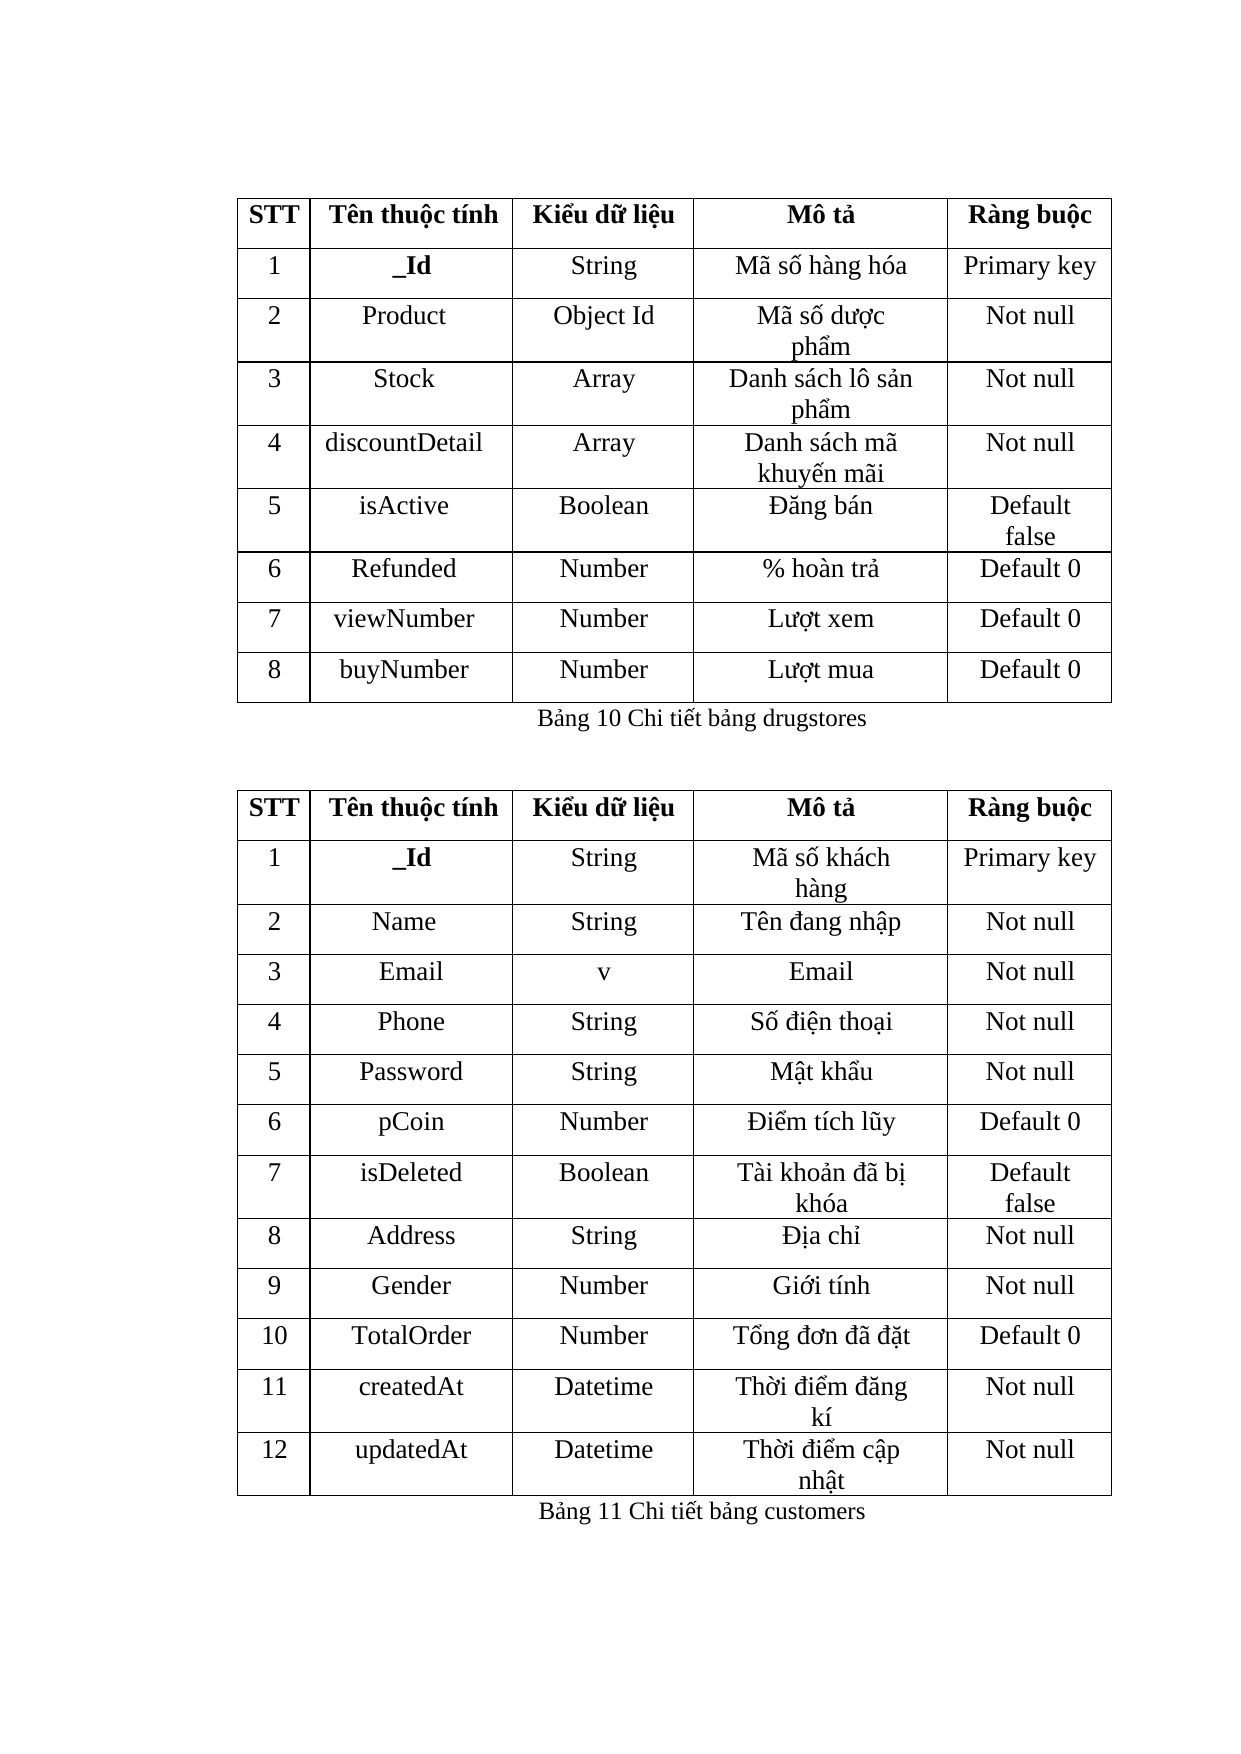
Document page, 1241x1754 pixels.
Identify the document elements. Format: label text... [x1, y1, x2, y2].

table_cell Stock [311, 363, 512, 425]
table_cell Primary key [948, 841, 1111, 903]
table_cell Email [311, 955, 512, 1004]
table_cell Địa chỉ [694, 1219, 947, 1268]
table_cell Gender [311, 1269, 512, 1318]
table_cell Number [513, 603, 693, 652]
table_cell Number [513, 653, 693, 702]
table_cell Danh sách lô sản phẩm [694, 363, 947, 425]
table_header Ràng buộc [948, 791, 1111, 840]
table_cell 1 [238, 249, 309, 298]
table_cell Product [311, 299, 512, 361]
table_cell Lượt xem [694, 603, 947, 652]
table_cell Thời điểm đăng kí [694, 1370, 947, 1432]
table_cell Not null [948, 1219, 1111, 1268]
table_cell 11 [238, 1370, 309, 1432]
table_cell Tên đang nhập [694, 905, 947, 954]
table_cell Not null [948, 1269, 1111, 1318]
table_cell Điểm tích lũy [694, 1105, 947, 1154]
table_cell 4 [238, 426, 309, 488]
table_cell 6 [238, 1105, 309, 1154]
table_cell Password [311, 1055, 512, 1104]
table_cell 10 [238, 1319, 309, 1368]
table_cell TotalOrder [311, 1319, 512, 1368]
table_cell Number [513, 1269, 693, 1318]
table_cell Default 0 [948, 553, 1111, 602]
table_cell Giới tính [694, 1269, 947, 1318]
table_cell Boolean [513, 489, 693, 551]
table_cell Not null [948, 1433, 1111, 1495]
table_cell Default 0 [948, 603, 1111, 652]
table_cell _Id [311, 249, 512, 298]
table_cell Not null [948, 363, 1111, 425]
table_cell 8 [238, 653, 309, 702]
table_cell 5 [238, 489, 309, 551]
table_cell 4 [238, 1005, 309, 1054]
table_cell Boolean [513, 1156, 693, 1218]
table_cell Object Id [513, 299, 693, 361]
table_cell 5 [238, 1055, 309, 1104]
table_cell Number [513, 553, 693, 602]
table_cell Primary key [948, 249, 1111, 298]
table_cell Not null [948, 426, 1111, 488]
table_cell Tài khoản đã bị khóa [694, 1156, 947, 1218]
table_cell Lượt mua [694, 653, 947, 702]
table_cell Array [513, 363, 693, 425]
table_cell isDeleted [311, 1156, 512, 1218]
table_cell 3 [238, 363, 309, 425]
table_header Kiểu dữ liệu [513, 199, 693, 248]
table_cell _Id [311, 841, 512, 903]
table_cell 3 [238, 955, 309, 1004]
table_cell 9 [238, 1269, 309, 1318]
table_cell createdAt [311, 1370, 512, 1432]
table_header STT [238, 791, 309, 840]
table_cell Default 0 [948, 1319, 1111, 1368]
table_cell Not null [948, 955, 1111, 1004]
table_header Mô tả [694, 199, 947, 248]
table_cell Email [694, 955, 947, 1004]
table_cell Datetime [513, 1433, 693, 1495]
table_cell Default 0 [948, 1105, 1111, 1154]
table_cell String [513, 841, 693, 903]
table_cell Đăng bán [694, 489, 947, 551]
table_header Mô tả [694, 791, 947, 840]
table_header Kiểu dữ liệu [513, 791, 693, 840]
table_cell Refunded [311, 553, 512, 602]
table_header Tên thuộc tính [311, 791, 512, 840]
table_cell Tổng đơn đã đặt [694, 1319, 947, 1368]
table_cell 6 [238, 553, 309, 602]
table_cell Thời điểm cập nhật [694, 1433, 947, 1495]
table_cell Not null [948, 905, 1111, 954]
table_cell % hoàn trả [694, 553, 947, 602]
table_cell 7 [238, 1156, 309, 1218]
table_cell String [513, 905, 693, 954]
table_cell Default false [948, 1156, 1111, 1218]
table_cell 8 [238, 1219, 309, 1268]
table_cell Number [513, 1319, 693, 1368]
table_cell String [513, 1055, 693, 1104]
table_cell Phone [311, 1005, 512, 1054]
table_cell isActive [311, 489, 512, 551]
table_cell Array [513, 426, 693, 488]
table_cell Mã số dược phẩm [694, 299, 947, 361]
table_cell 2 [238, 299, 309, 361]
table_cell 2 [238, 905, 309, 954]
table_cell Default false [948, 489, 1111, 551]
table_header Tên thuộc tính [311, 199, 512, 248]
table_cell Mã số khách hàng [694, 841, 947, 903]
table_cell Mật khẩu [694, 1055, 947, 1104]
table_cell updatedAt [311, 1433, 512, 1495]
table_cell Number [513, 1105, 693, 1154]
table_cell Not null [948, 1005, 1111, 1054]
table_header STT [238, 199, 309, 248]
table_cell buyNumber [311, 653, 512, 702]
table_header Ràng buộc [948, 199, 1111, 248]
table_cell Not null [948, 1370, 1111, 1432]
table_cell String [513, 1005, 693, 1054]
table_cell 7 [238, 603, 309, 652]
table_cell v [513, 955, 693, 1004]
table_cell Datetime [513, 1370, 693, 1432]
table_cell Default 0 [948, 653, 1111, 702]
table_cell 12 [238, 1433, 309, 1495]
table_cell 1 [238, 841, 309, 903]
table_cell Danh sách mã khuyến mãi [694, 426, 947, 488]
table_cell pCoin [311, 1105, 512, 1154]
table_cell String [513, 1219, 693, 1268]
table_cell Not null [948, 299, 1111, 361]
table_cell discountDetail [311, 426, 512, 488]
table_cell Số điện thoại [694, 1005, 947, 1054]
table_cell String [513, 249, 693, 298]
table_cell Name [311, 905, 512, 954]
table_cell Address [311, 1219, 512, 1268]
table_cell Not null [948, 1055, 1111, 1104]
table_cell viewNumber [311, 603, 512, 652]
table_cell Mã số hàng hóa [694, 249, 947, 298]
